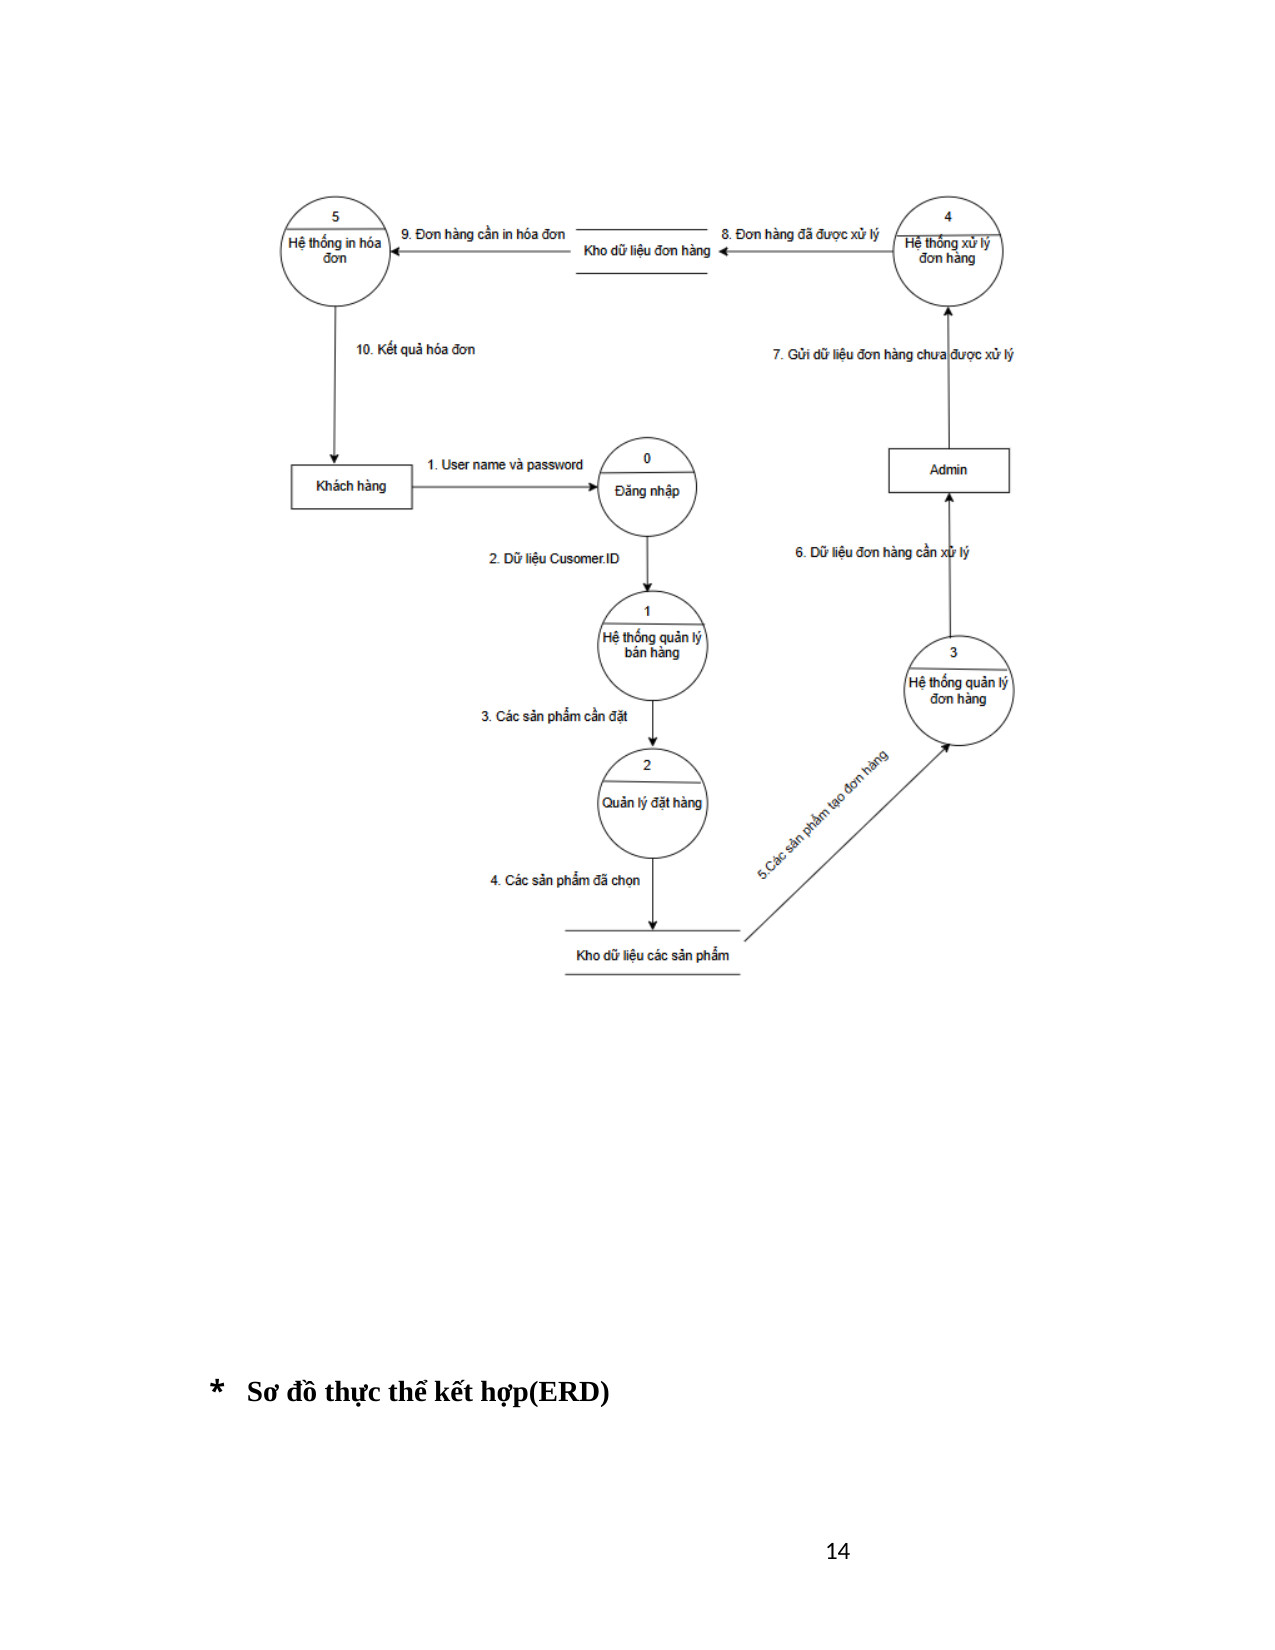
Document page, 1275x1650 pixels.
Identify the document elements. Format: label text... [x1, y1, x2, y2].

picture [202, 150, 1105, 1028]
list Sơ đồ thực thể kết hợp(ERD) [209, 1370, 1125, 1410]
